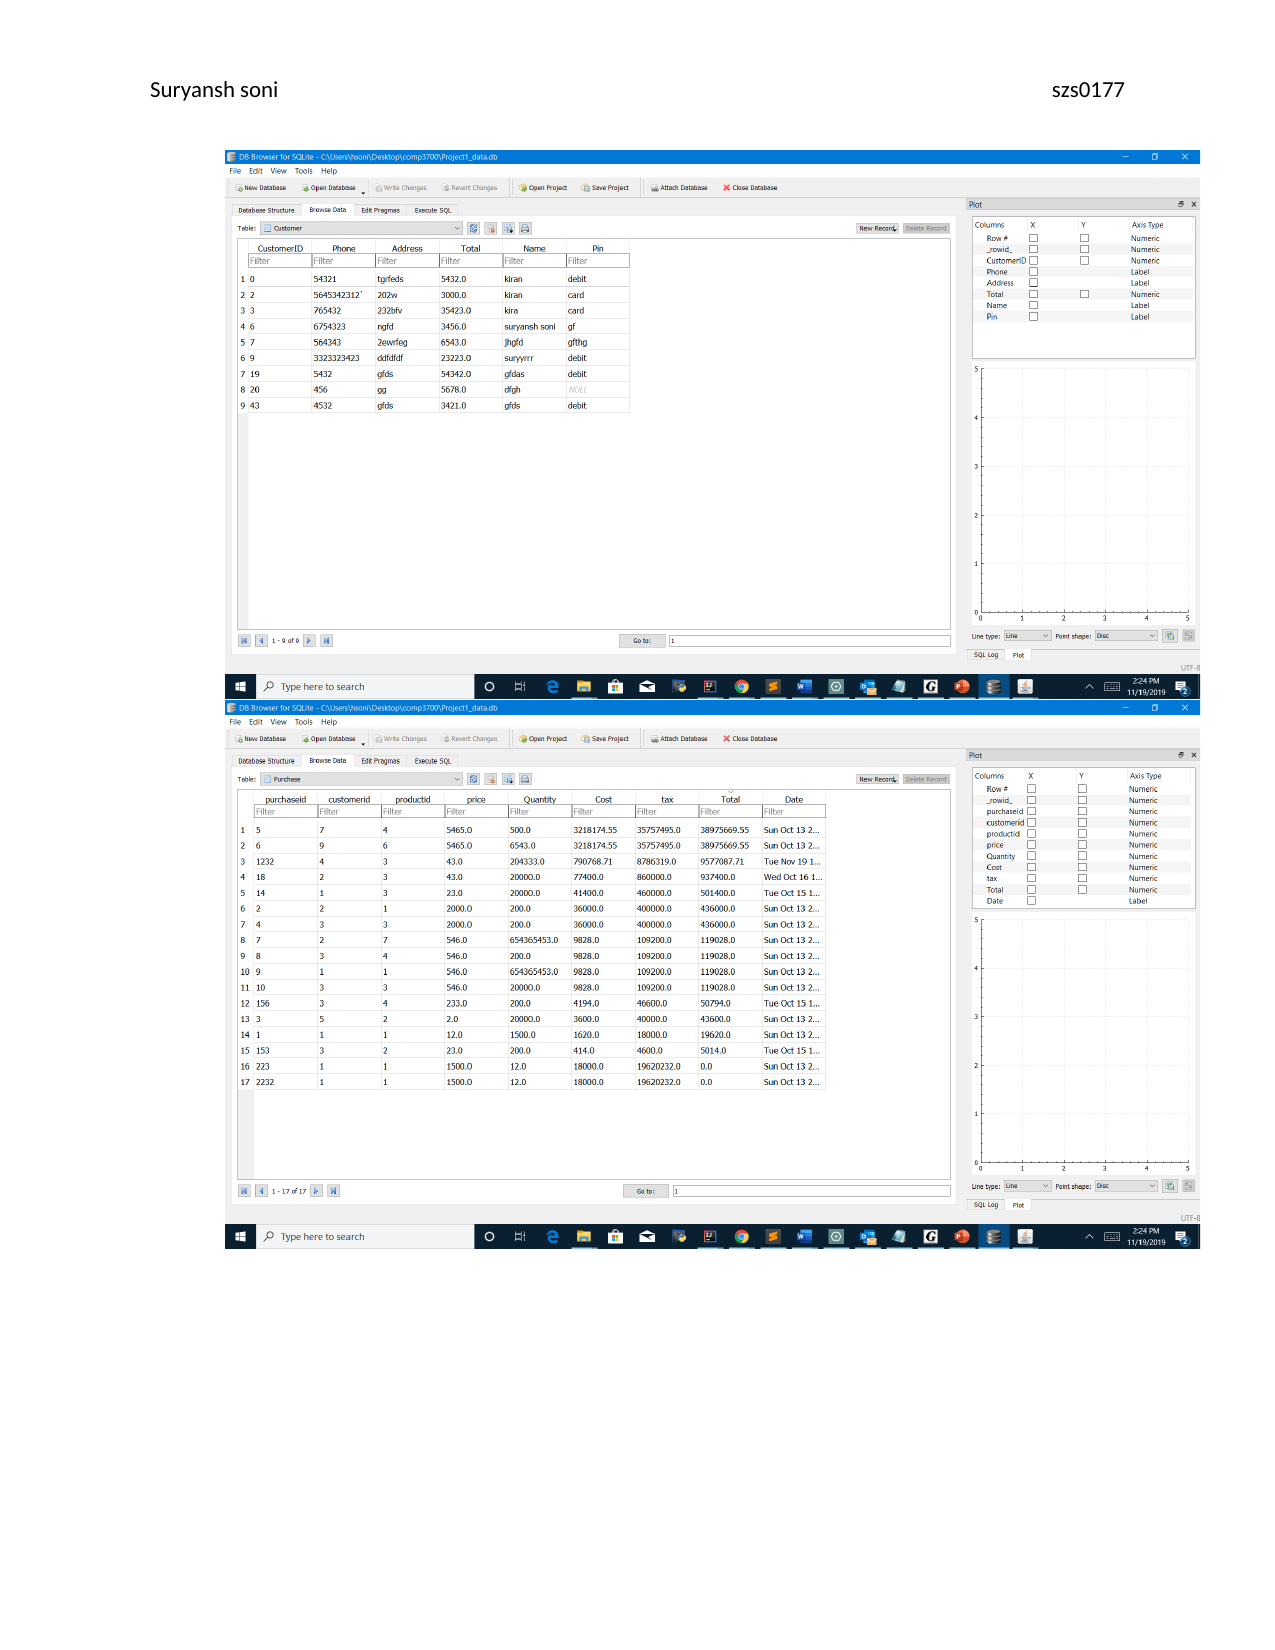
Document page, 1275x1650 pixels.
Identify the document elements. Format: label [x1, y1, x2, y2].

picture [225, 700, 1200, 1249]
picture [225, 150, 1200, 699]
